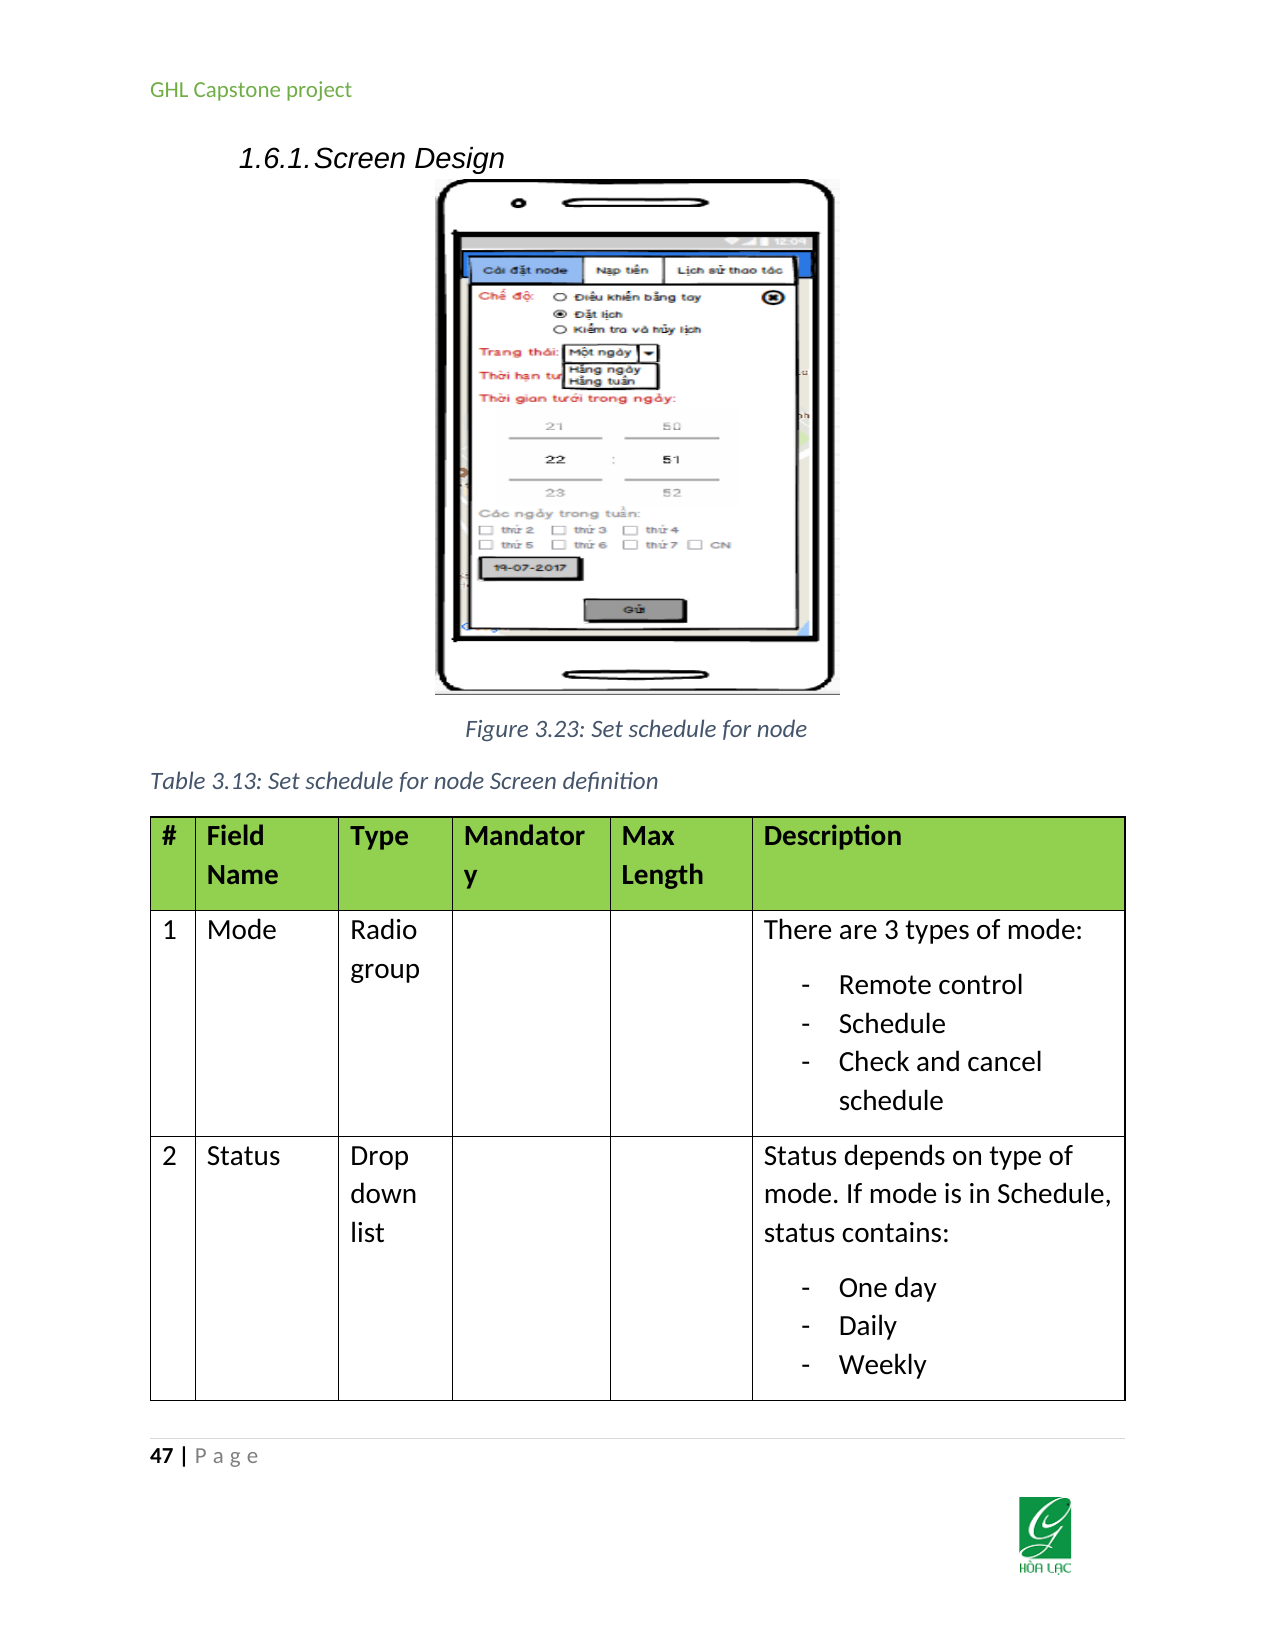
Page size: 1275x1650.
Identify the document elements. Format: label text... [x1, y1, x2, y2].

table_header Mandatory [453, 818, 610, 910]
subtitle Screen Design [239, 150, 1125, 173]
table_cell [453, 1137, 610, 1400]
table_header Type [339, 818, 452, 910]
table_header Field Name [196, 818, 338, 910]
table_cell [453, 911, 610, 1136]
table_cell Status depends on type of mode. If mode is in Schedule, status contains: One day Daily Weekly [753, 1137, 1124, 1400]
table_cell 2 [151, 1137, 195, 1400]
table_cell [611, 911, 752, 1136]
table_header Description [753, 818, 1124, 910]
picture [1019, 1497, 1072, 1575]
table_cell Drop down list [339, 1137, 452, 1400]
table_cell There are 3 types of mode: Remote control Schedule Check and cancel schedule [753, 911, 1124, 1136]
table_cell Status [196, 1137, 338, 1400]
table_cell 1 [151, 911, 195, 1136]
picture [435, 179, 840, 695]
table_cell Radio group [339, 911, 452, 1136]
table_cell Mode [196, 911, 338, 1136]
table_header # [151, 818, 195, 910]
table_cell [611, 1137, 752, 1400]
table_header Max Length [611, 818, 752, 910]
